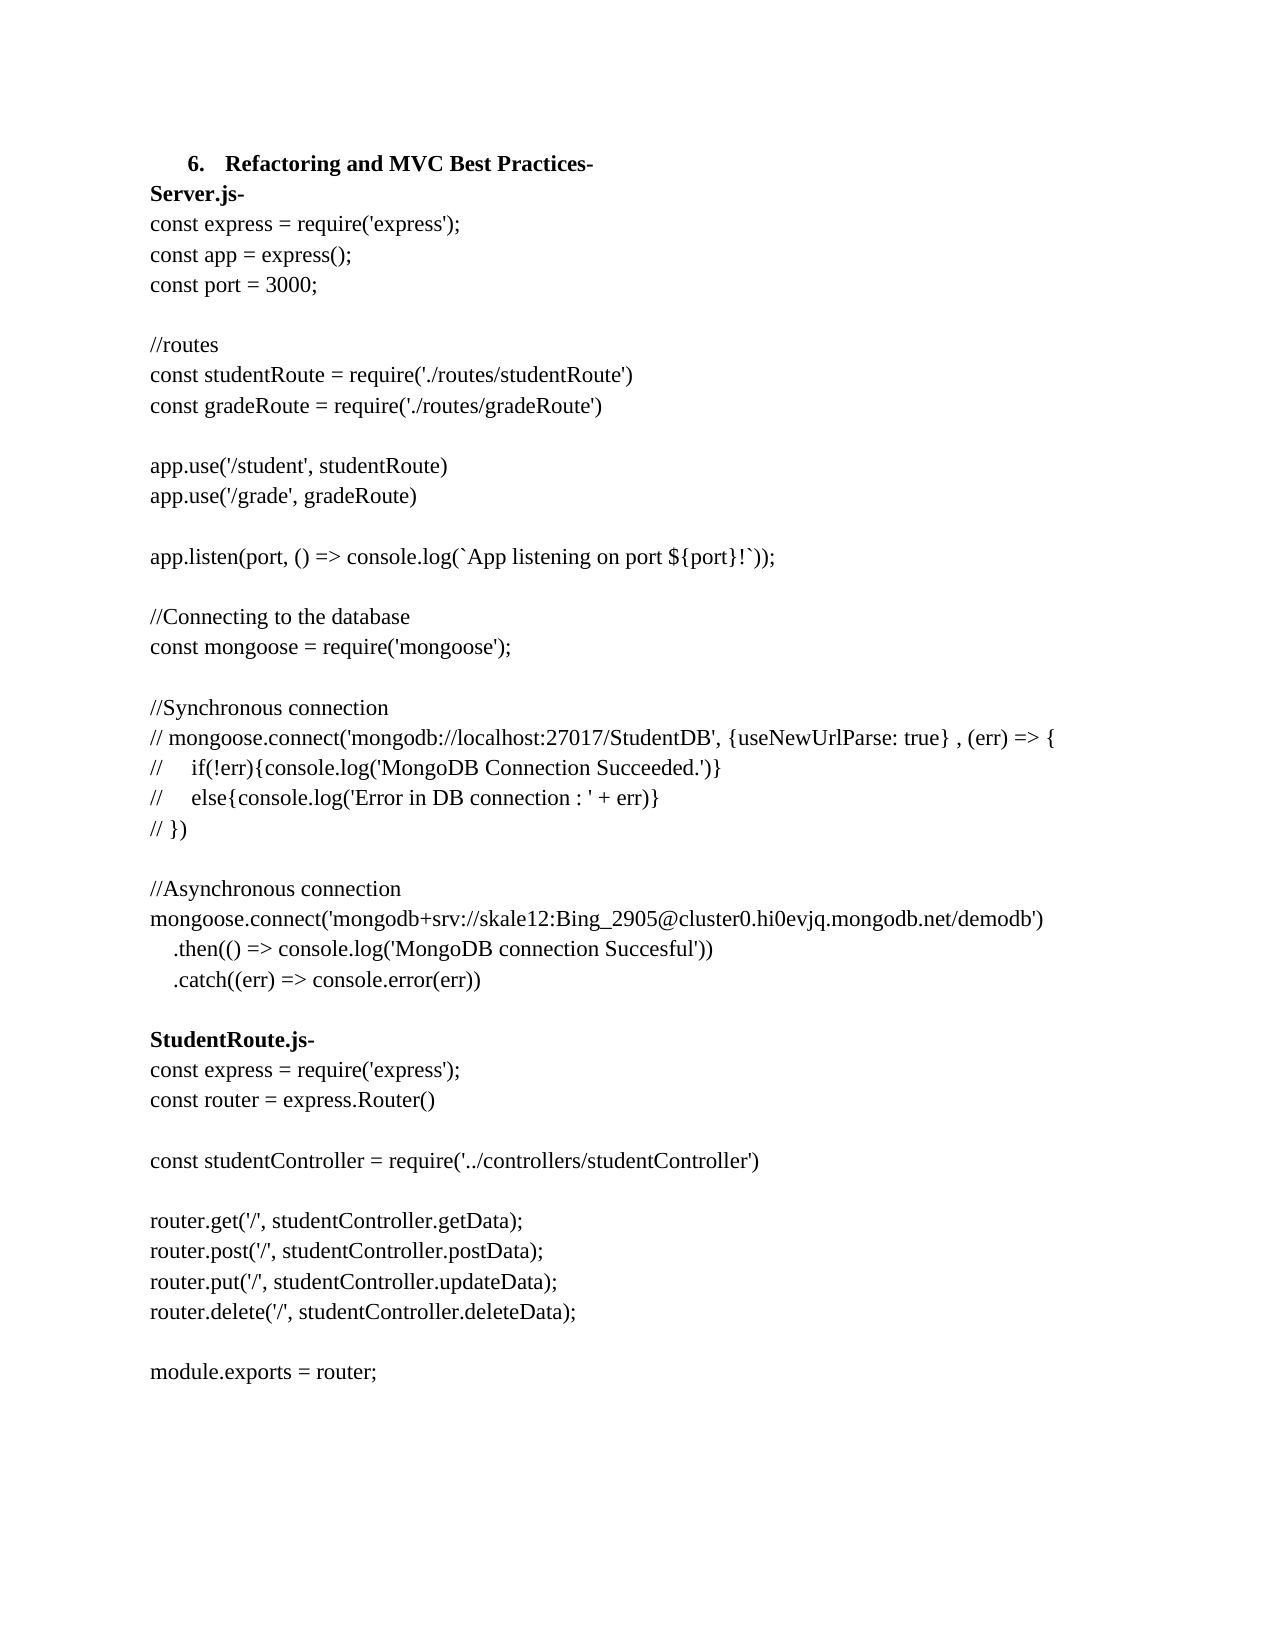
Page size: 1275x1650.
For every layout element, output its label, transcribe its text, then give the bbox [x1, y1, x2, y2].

text router.post('/', studentController.postData); [150, 1237, 1125, 1264]
text const app = express(); [150, 241, 1125, 267]
text const port = 3000; [150, 271, 1125, 297]
text const mongoose = require('mongoose'); [150, 633, 1125, 660]
text .then(() => console.log('MongoDB connection Succesful')) [150, 935, 1125, 962]
text //Asynchronous connection [150, 875, 1125, 901]
text StudentRoute.js- [150, 1026, 1125, 1052]
text router.put('/', studentController.updateData); [150, 1268, 1125, 1294]
text .catch((err) => console.error(err)) [150, 966, 1125, 992]
text // if(!err){console.log('MongoDB Connection Succeeded.')} [150, 754, 1125, 781]
text // mongoose.connect('mongodb://localhost:27017/StudentDB', {useNewUrlParse: true} , (err) => { [150, 724, 1125, 750]
text app.use('/grade', gradeRoute) [150, 482, 1125, 509]
text const studentRoute = require('./routes/studentRoute') [150, 361, 1125, 388]
text //Synchronous connection [150, 694, 1125, 720]
text const studentController = require('../controllers/studentController') [150, 1147, 1125, 1173]
text //routes [150, 331, 1125, 358]
text app.use('/student', studentRoute) [150, 452, 1125, 478]
text router.get('/', studentController.getData); [150, 1207, 1125, 1234]
text const gradeRoute = require('./routes/gradeRoute') [150, 392, 1125, 418]
text // }) [150, 814, 1125, 841]
text mongoose.connect('mongodb+srv://skale12:Bing_2905@cluster0.hi0evjq.mongodb.net/demodb') [150, 905, 1125, 932]
text const router = express.Router() [150, 1086, 1125, 1113]
text Server.js- [150, 180, 1125, 207]
text // else{console.log('Error in DB connection : ' + err)} [150, 784, 1125, 811]
text const express = require('express'); [150, 210, 1125, 237]
text const express = require('express'); [150, 1056, 1125, 1083]
text app.listen(port, () => console.log(`App listening on port ${port}!`)); [150, 543, 1125, 569]
text router.delete('/', studentController.deleteData); [150, 1298, 1125, 1324]
text module.exports = router; [150, 1358, 1125, 1385]
list Refactoring and MVC Best Practices- [187, 150, 1125, 176]
text //Connecting to the database [150, 603, 1125, 629]
